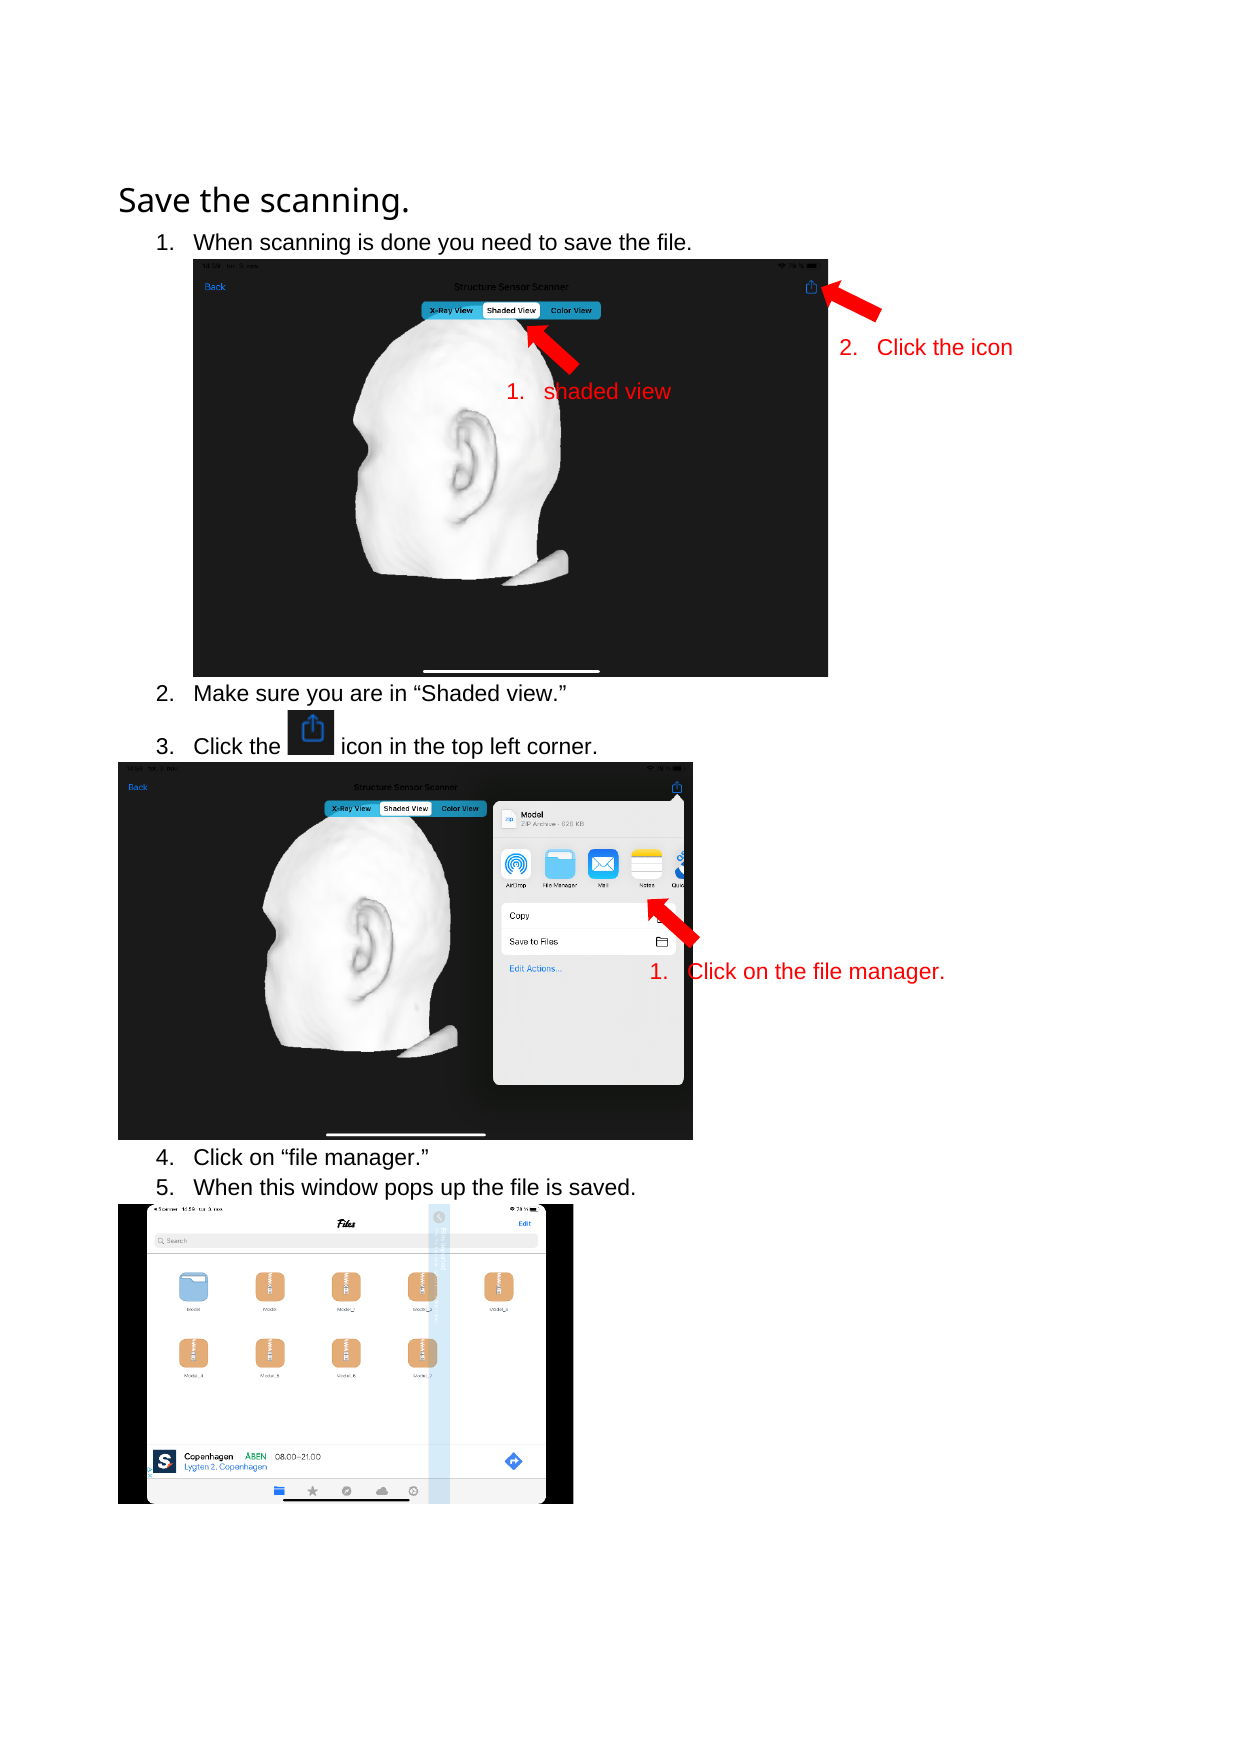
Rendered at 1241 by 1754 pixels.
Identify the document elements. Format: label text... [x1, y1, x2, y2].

list Click on “file manager.” [156, 1144, 1122, 1170]
list Make sure you are in “Shaded view.” [156, 680, 1122, 707]
picture [118, 1204, 574, 1504]
picture [287, 710, 335, 755]
list When this window pops up the file is saved. [156, 1174, 1122, 1200]
subtitle Save the scanning. [118, 177, 1122, 223]
list Click the icon in the top left corner. [156, 710, 1122, 759]
picture [118, 762, 693, 1140]
picture [193, 259, 829, 677]
